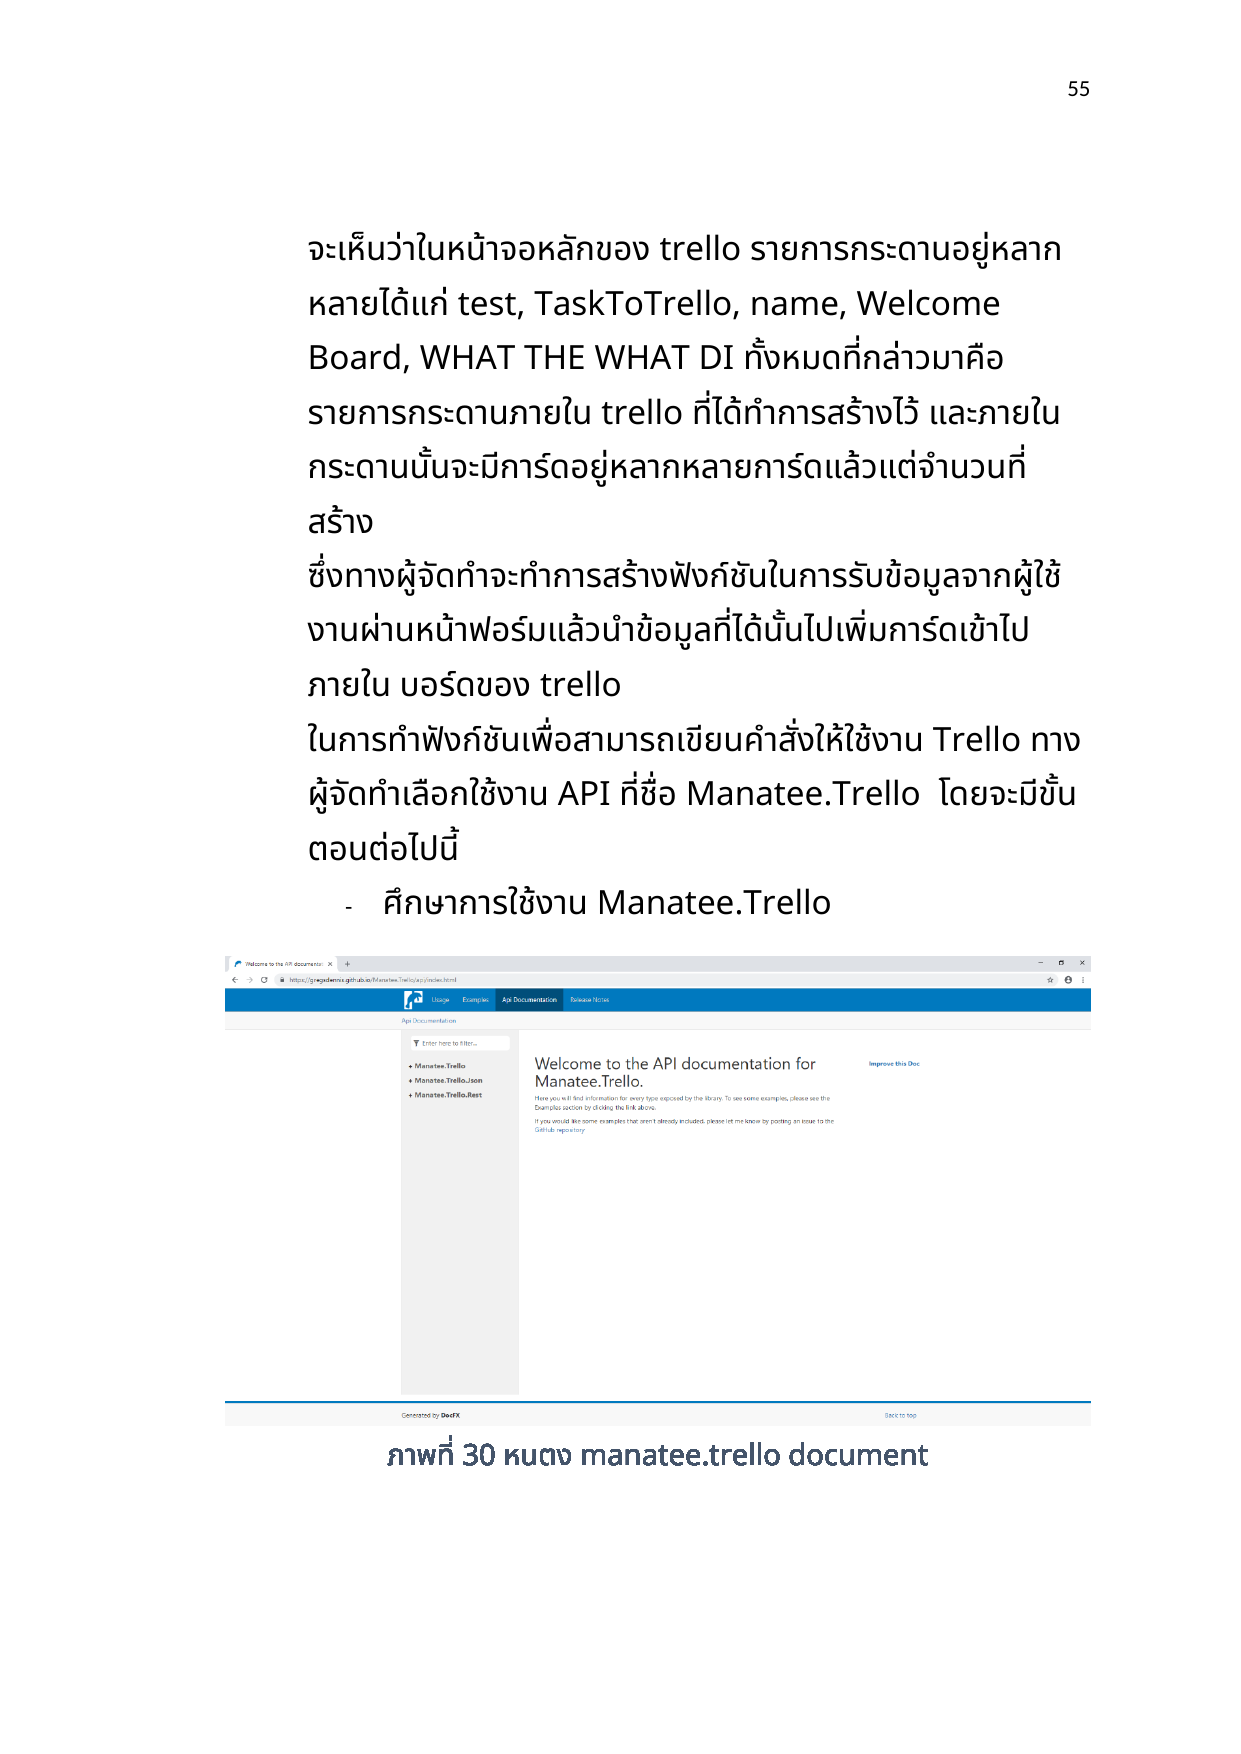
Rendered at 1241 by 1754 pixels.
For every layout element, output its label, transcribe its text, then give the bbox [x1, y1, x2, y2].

list จะเห็นว่าในหน้าจอหลักของ trello รายการกระดานอยู่หลากหลายได้แก่ test, TaskToTrello, name, Welcome Board, WHAT THE WHAT DI ทั้งหมดที่กล่าวมาคือรายการกระดานภายใน trello ที่ได้ทำการสร้างไว้ และภายในกระดานนั้นจะมีการ์ดอยู่หลากหลายการ์ดแล้วแต่จำนวนที่สร้าง ซึ่งทางผู้จัดทำจะทำการสร้างฟังก์ชันในการรับข้อมูลจากผู้ใช้งานผ่านหน้าฟอร์มแล้วนำข้อมูลที่ได้นั้นไปเพิ่มการ์ดเข้าไปภายใน บอร์ดของ trello [307, 225, 1090, 711]
list ศึกษาการใช้งาน Manatee.Trello [345, 879, 1090, 929]
list ในการทำฟังก์ชันเพื่อสามารถเขียนคำสั่งให้ใช้งาน Trello ทางผู้จัดทำเลือกใช้งาน API ที่ชื่อ Manatee.Trello โดยจะมีขั้นตอนต่อไปนี้ [307, 715, 1090, 875]
picture [225, 956, 1091, 1426]
